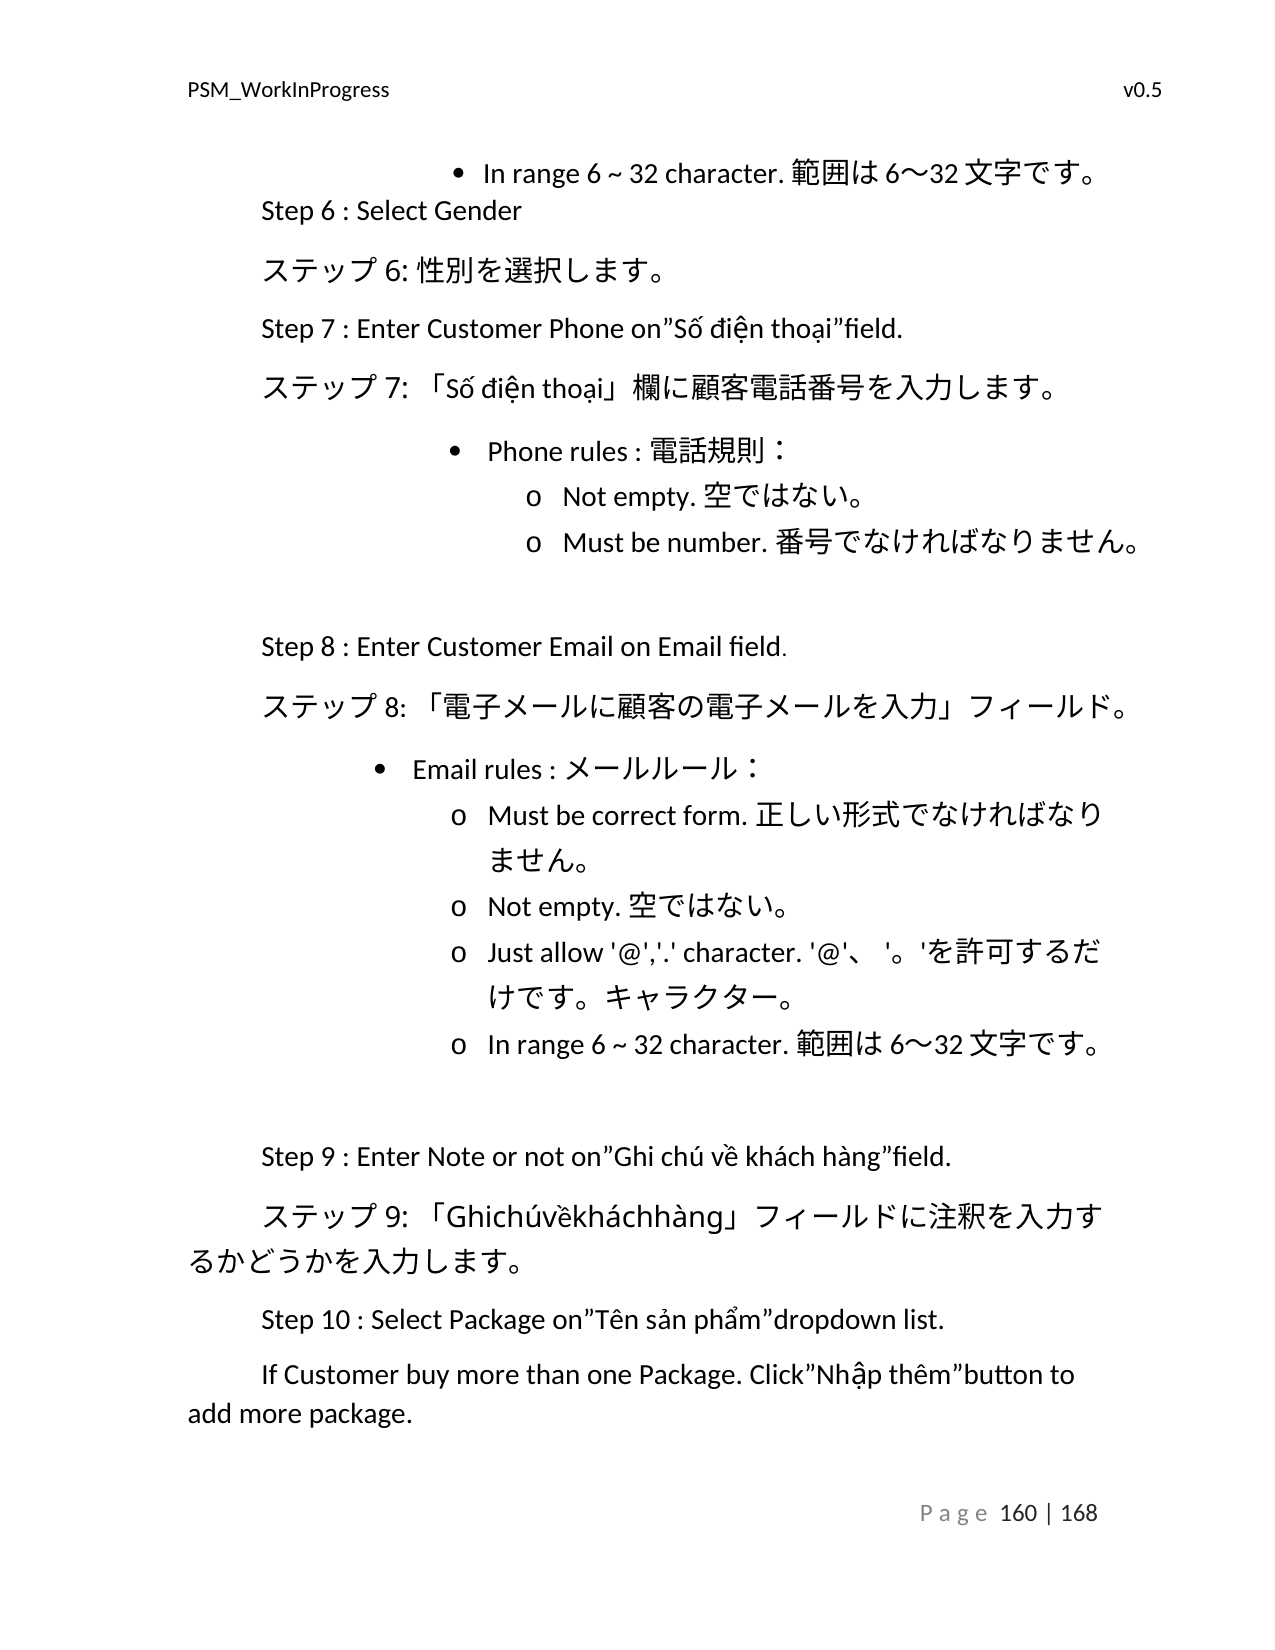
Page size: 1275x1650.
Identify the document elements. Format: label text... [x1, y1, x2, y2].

text Step 8 : Enter Customer Email on Email field. [187, 628, 1125, 664]
list In range 6 ~ 32 character. 範囲は6〜32文字です。 [453, 150, 1125, 192]
text Step 9 : Enter Note or not on”Ghi chú về khách hàng”field. [187, 1138, 1125, 1174]
text Step 10 : Select Package on”Tên sản phẩm”dropdown list. [187, 1301, 1125, 1337]
text ステップ 6: 性別を選択します。 [187, 247, 1125, 290]
list Phone rules : 電話規則： [450, 427, 1125, 469]
list Not empty. 空ではない。 [450, 883, 1125, 926]
text If Customer buy more than one Package. Click”Nhập thêm”button to add more package. [187, 1356, 1125, 1430]
list In range 6 ~ 32 character. 範囲は6〜32文字です。 [450, 1020, 1125, 1063]
list Just allow '@','.' character. '@'、 '。'を許可するだけです。キャラクター。 [450, 929, 1125, 1017]
text Step 7 : Enter Customer Phone on”Số điện thoại”field. [187, 310, 1125, 345]
text ステップ 9: 「Ghichúvềkháchhàng」フィールドに注釈を入力するかどうかを入力します。 [187, 1193, 1125, 1281]
text ステップ 7: 「Số điện thoại」欄に顧客電話番号を入力します。 [187, 365, 1125, 407]
text Step 6 : Select Gender [187, 192, 1125, 228]
list Must be correct form. 正しい形式でなければなりません。 [450, 791, 1125, 879]
list Not empty. 空ではない。 [525, 473, 1125, 516]
text ステップ 8: 「電子メールに顧客の電子メールを入力」フィールド。 [187, 683, 1125, 726]
list Must be number. 番号でなければなりません。 [525, 519, 1125, 561]
list Email rules : メールルール： [375, 746, 1125, 788]
